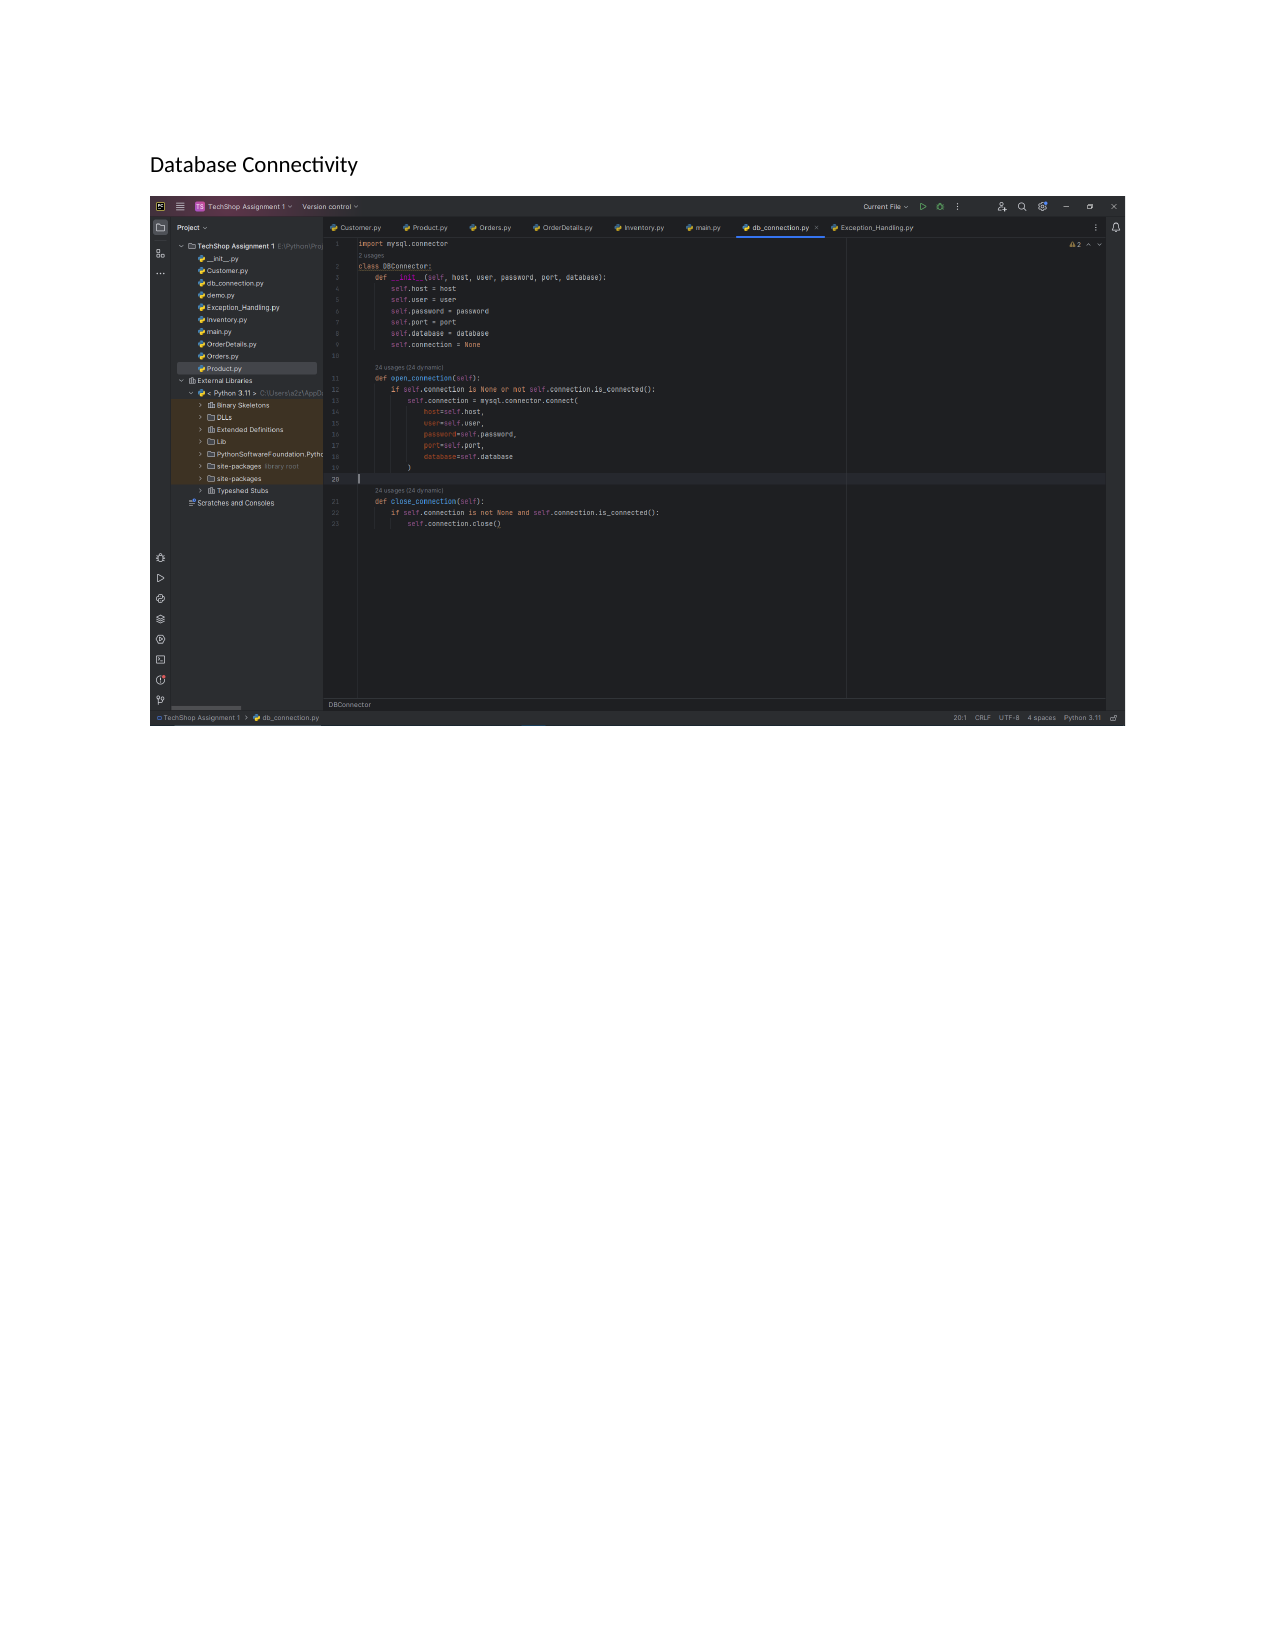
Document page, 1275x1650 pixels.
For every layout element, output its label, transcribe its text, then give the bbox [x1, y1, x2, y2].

picture [150, 196, 1125, 726]
text Database Connectivity [150, 150, 1125, 178]
